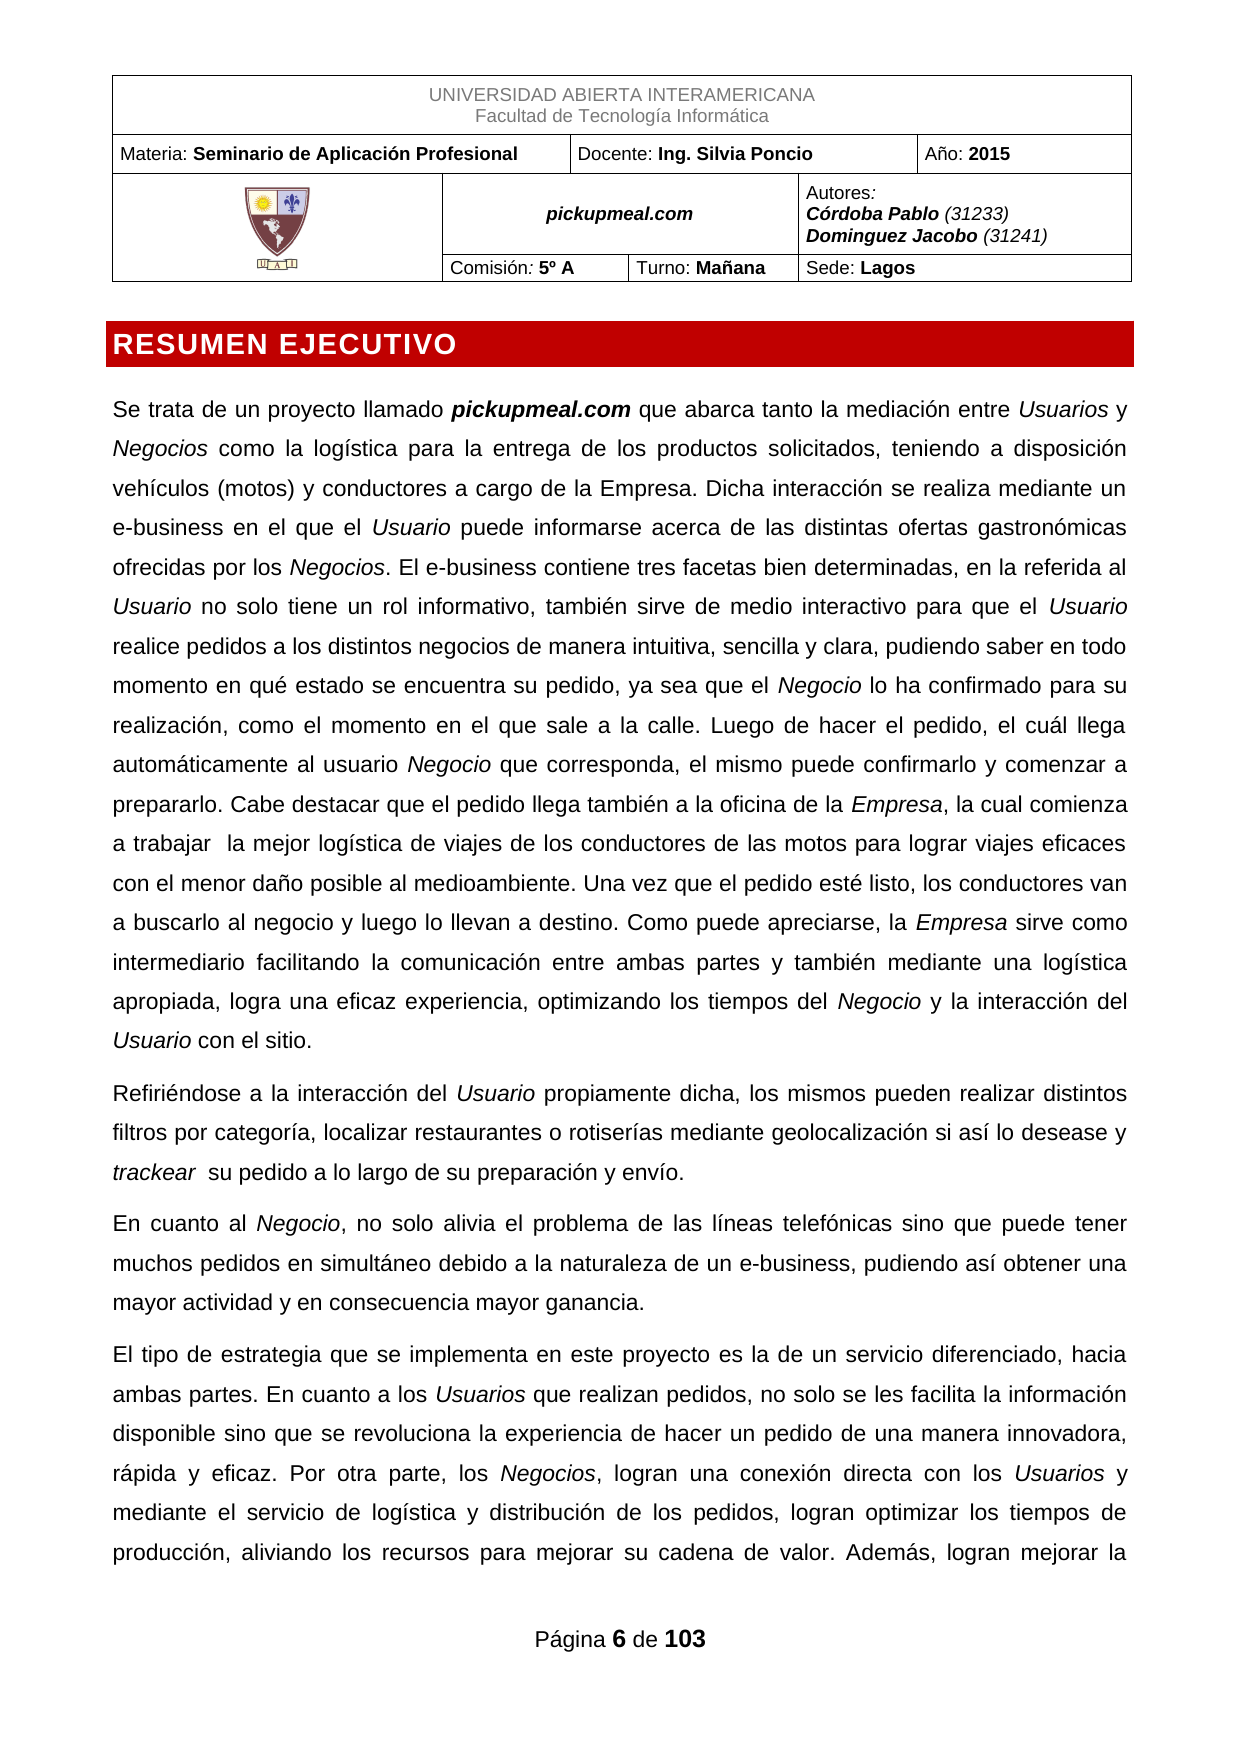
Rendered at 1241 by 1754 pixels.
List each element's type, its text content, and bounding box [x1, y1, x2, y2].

text Refiriéndose a la interacción del Usuario propiamente dicha, los mismos pueden realizar distintos filtros por categoría, localizar restaurantes o rotiserías mediante geolocalización si así lo desease y trackear su pedido a lo largo de su preparación y envío. [112, 1079, 1128, 1185]
text Se trata de un proyecto llamado pickupmeal.com que abarca tanto la mediación entre Usuarios y Negocios como la logística para la entrega de los productos solicitados, teniendo a disposición vehículos (motos) y conductores a cargo de la Empresa. Dicha interacción se realiza mediante un e-business en el que el Usuario puede informarse acerca de las distintas ofertas gastronómicas ofrecidas por los Negocios. El e-business contiene tres facetas bien determinadas, en la referida al Usuario no solo tiene un rol informativo, también sirve de medio interactivo para que el Usuario realice pedidos a los distintos negocios de manera intuitiva, sencilla y clara, pudiendo saber en todo momento en qué estado se encuentra su pedido, ya sea que el Negocio lo ha confirmado para su realización, como el momento en el que sale a la calle. Luego de hacer el pedido, el cuál llega automáticamente al usuario Negocio que corresponda, el mismo puede confirmarlo y comenzar a prepararlo. Cabe destacar que el pedido llega también a la oficina de la Empresa, la cual comienza a trabajar la mejor logística de viajes de los conductores de las motos para lograr viajes eficaces con el menor daño posible al medioambiente. Una vez que el pedido esté listo, los conductores van a buscarlo al negocio y luego lo llevan a destino. Como puede apreciarse, la Empresa sirve como intermediario facilitando la comunicación entre ambas partes y también mediante una logística apropiada, logra una eficaz experiencia, optimizando los tiempos del Negocio y la interacción del Usuario con el sitio. [112, 396, 1128, 1054]
picture [230, 182, 325, 273]
text En cuanto al Negocio, no solo alivia el problema de las líneas telefónicas sino que puede tener muchos pedidos en simultáneo debido a la naturaleza de un e-business, pudiendo así obtener una mayor actividad y en consecuencia mayor ganancia. [112, 1210, 1128, 1316]
subtitle Resumen Ejecutivo [113, 327, 1128, 360]
